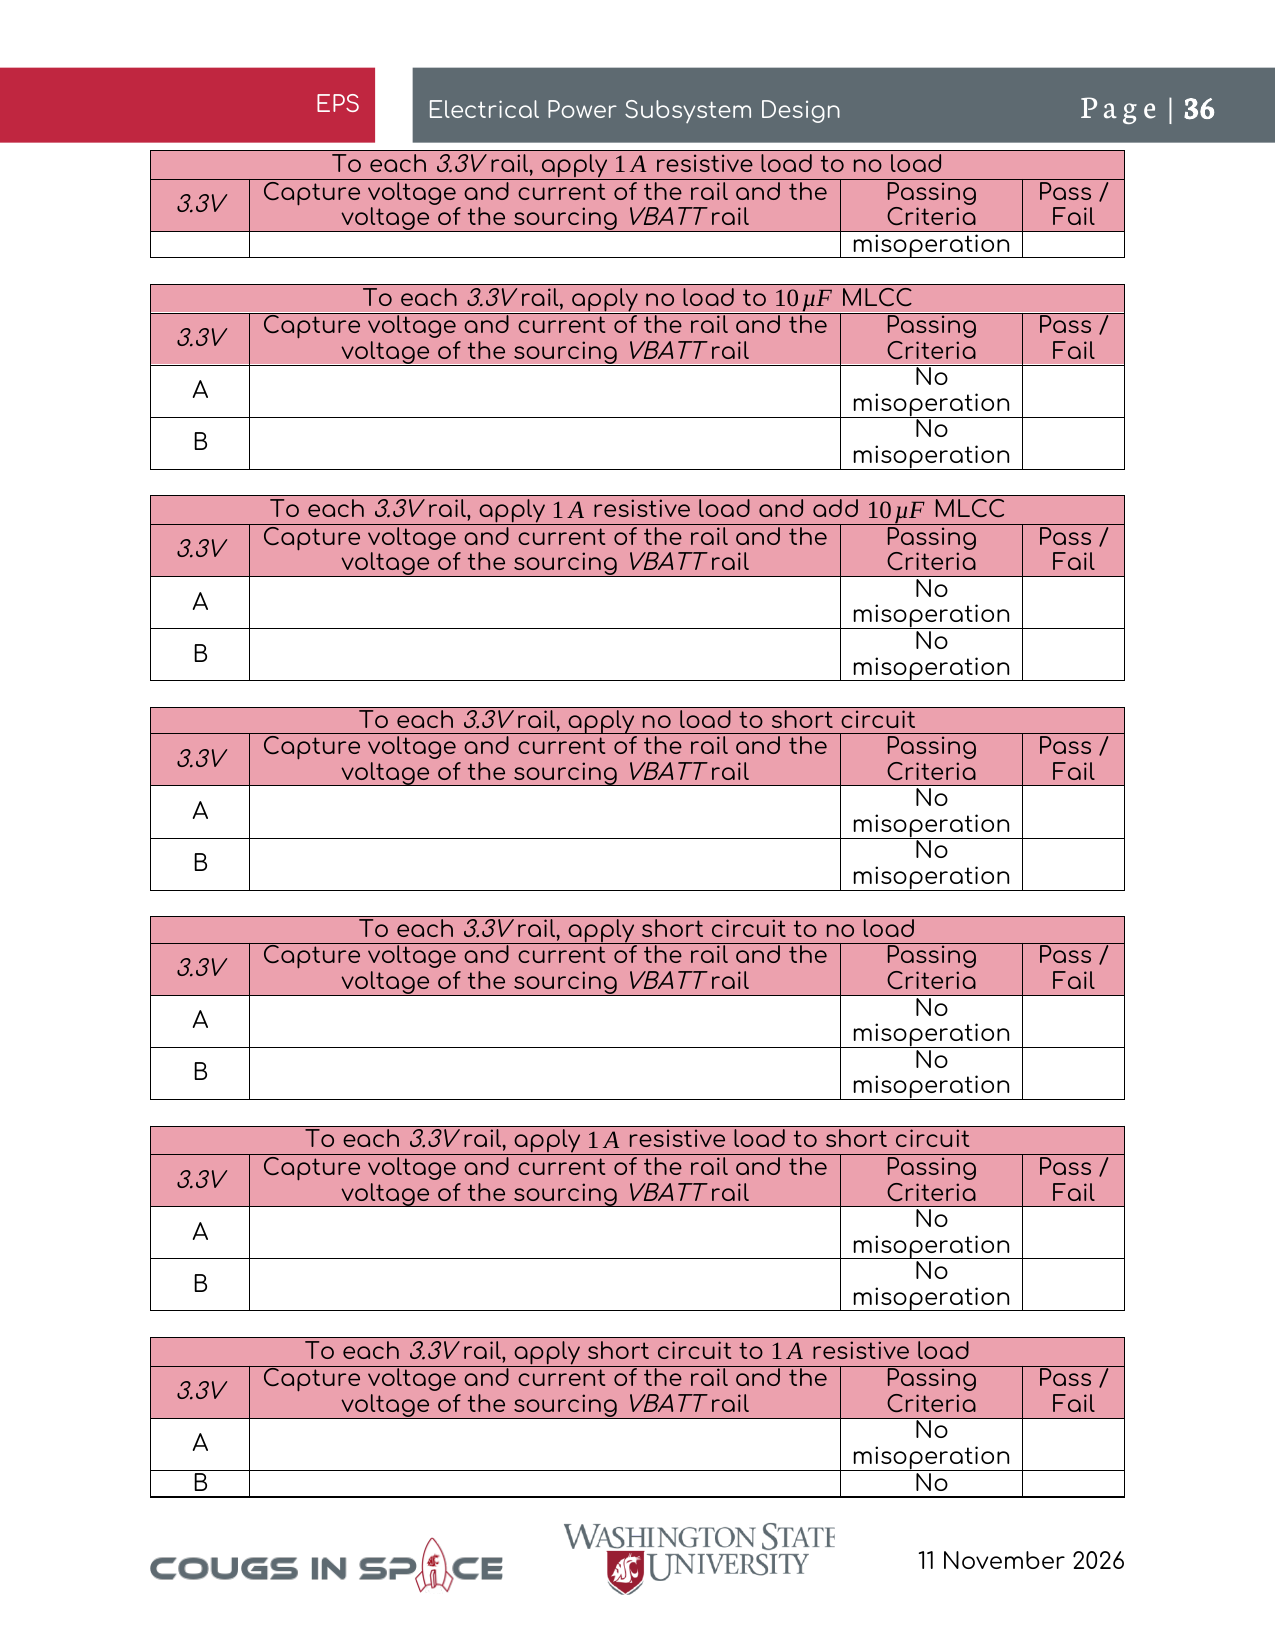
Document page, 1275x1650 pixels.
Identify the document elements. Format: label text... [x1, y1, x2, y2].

table_header To each 3.3V rail, apply no load to MLCC [151, 285, 1124, 312]
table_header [151, 151, 1124, 179]
table_header To each 3.3V rail, apply no load to short circuit [151, 708, 1124, 733]
table_cell [1023, 629, 1124, 680]
table_cell [250, 232, 840, 257]
table_cell A [151, 1419, 249, 1470]
table_cell Capture voltage and current of the rail and the voltage of the sourcing VBATT rail [250, 734, 840, 785]
table_cell [250, 1419, 840, 1470]
picture [150, 1537, 503, 1594]
table_cell Passing Criteria [841, 944, 1022, 995]
table_cell Pass / Fail [1023, 944, 1124, 995]
table_cell [250, 786, 840, 837]
table_cell Pass / Fail [1023, 734, 1124, 785]
table_cell [250, 366, 840, 417]
table_cell Pass / Fail [1023, 1367, 1124, 1418]
table_cell 3.3V [151, 734, 249, 785]
table_cell [1023, 839, 1124, 889]
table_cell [250, 180, 840, 231]
table_cell 3.3V [151, 525, 249, 576]
table_cell No misoperation [841, 232, 1022, 257]
table_cell No misoperation [841, 418, 1022, 469]
table_cell B [151, 629, 249, 680]
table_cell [250, 1367, 840, 1418]
table_cell A [151, 1207, 249, 1258]
table_cell B [151, 839, 249, 889]
table_cell A [151, 996, 249, 1047]
table_cell B [151, 232, 249, 257]
table_header To each 3.3V rail, apply resistive load to short circuit [151, 1127, 1124, 1154]
table_cell [250, 839, 840, 889]
table_cell [1023, 232, 1124, 257]
table_cell 3.3V [151, 1367, 249, 1418]
table_cell 3.3V [151, 180, 249, 231]
table_cell [1023, 577, 1124, 628]
table_cell B [151, 1471, 249, 1496]
table_cell [1023, 366, 1124, 417]
table_cell [250, 629, 840, 680]
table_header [151, 1338, 1124, 1366]
table_cell Pass / Fail [1023, 314, 1124, 364]
table_cell Passing Criteria [841, 180, 1022, 231]
table_cell A [151, 577, 249, 628]
table_header To each 3.3V rail, apply short circuit to no load [151, 917, 1124, 943]
table_cell Passing Criteria [841, 1367, 1022, 1418]
table_cell 3.3V [151, 944, 249, 995]
table_cell No misoperation [841, 1207, 1022, 1258]
table_cell No misoperation [841, 366, 1022, 417]
table_cell Pass / Fail [1023, 525, 1124, 576]
table_cell [1023, 418, 1124, 469]
table_cell 3.3V [151, 314, 249, 364]
table_cell No misoperation [841, 1471, 1022, 1496]
table_cell [250, 1259, 840, 1310]
table_cell No misoperation [841, 786, 1022, 837]
table_cell [1023, 1048, 1124, 1099]
table_cell [1023, 1207, 1124, 1258]
table_cell Capture voltage and current of the rail and the voltage of the sourcing VBATT rail [250, 944, 840, 995]
table_cell B [151, 418, 249, 469]
table_cell Passing Criteria [841, 734, 1022, 785]
table_cell A [151, 366, 249, 417]
table_cell Capture voltage and current of the rail and the voltage of the sourcing VBATT rail [250, 525, 840, 576]
table_cell No misoperation [841, 577, 1022, 628]
picture [562, 1522, 835, 1594]
table_cell [250, 1471, 840, 1496]
table_cell Passing Criteria [841, 1155, 1022, 1206]
table_cell [250, 1048, 840, 1099]
table_cell [1023, 1419, 1124, 1470]
table_cell [250, 996, 840, 1047]
table_cell No misoperation [841, 839, 1022, 889]
table_cell Capture voltage and current of the rail and the voltage of the sourcing VBATT rail [250, 314, 840, 364]
table_cell No misoperation [841, 1259, 1022, 1310]
table_cell [250, 1207, 840, 1258]
table_cell [1023, 1259, 1124, 1310]
table_cell No misoperation [841, 629, 1022, 680]
table_cell Capture voltage and current of the rail and the voltage of the sourcing VBATT rail [250, 1155, 840, 1206]
table_cell [1023, 786, 1124, 837]
table_cell Passing Criteria [841, 525, 1022, 576]
table_cell [1023, 996, 1124, 1047]
table_cell Passing Criteria [841, 314, 1022, 364]
table_cell A [151, 786, 249, 837]
table_cell [1023, 1471, 1124, 1496]
table_cell Pass / Fail [1023, 180, 1124, 231]
table_cell Pass / Fail [1023, 1155, 1124, 1206]
table_cell 3.3V [151, 1155, 249, 1206]
table_cell B [151, 1259, 249, 1310]
table_cell No misoperation [841, 1048, 1022, 1099]
table_cell B [151, 1048, 249, 1099]
table_cell [250, 577, 840, 628]
table_cell [250, 418, 840, 469]
table_cell No misoperation [841, 1419, 1022, 1470]
table_cell No misoperation [841, 996, 1022, 1047]
table_header To each 3.3V rail, apply resistive load and add MLCC [151, 496, 1124, 524]
